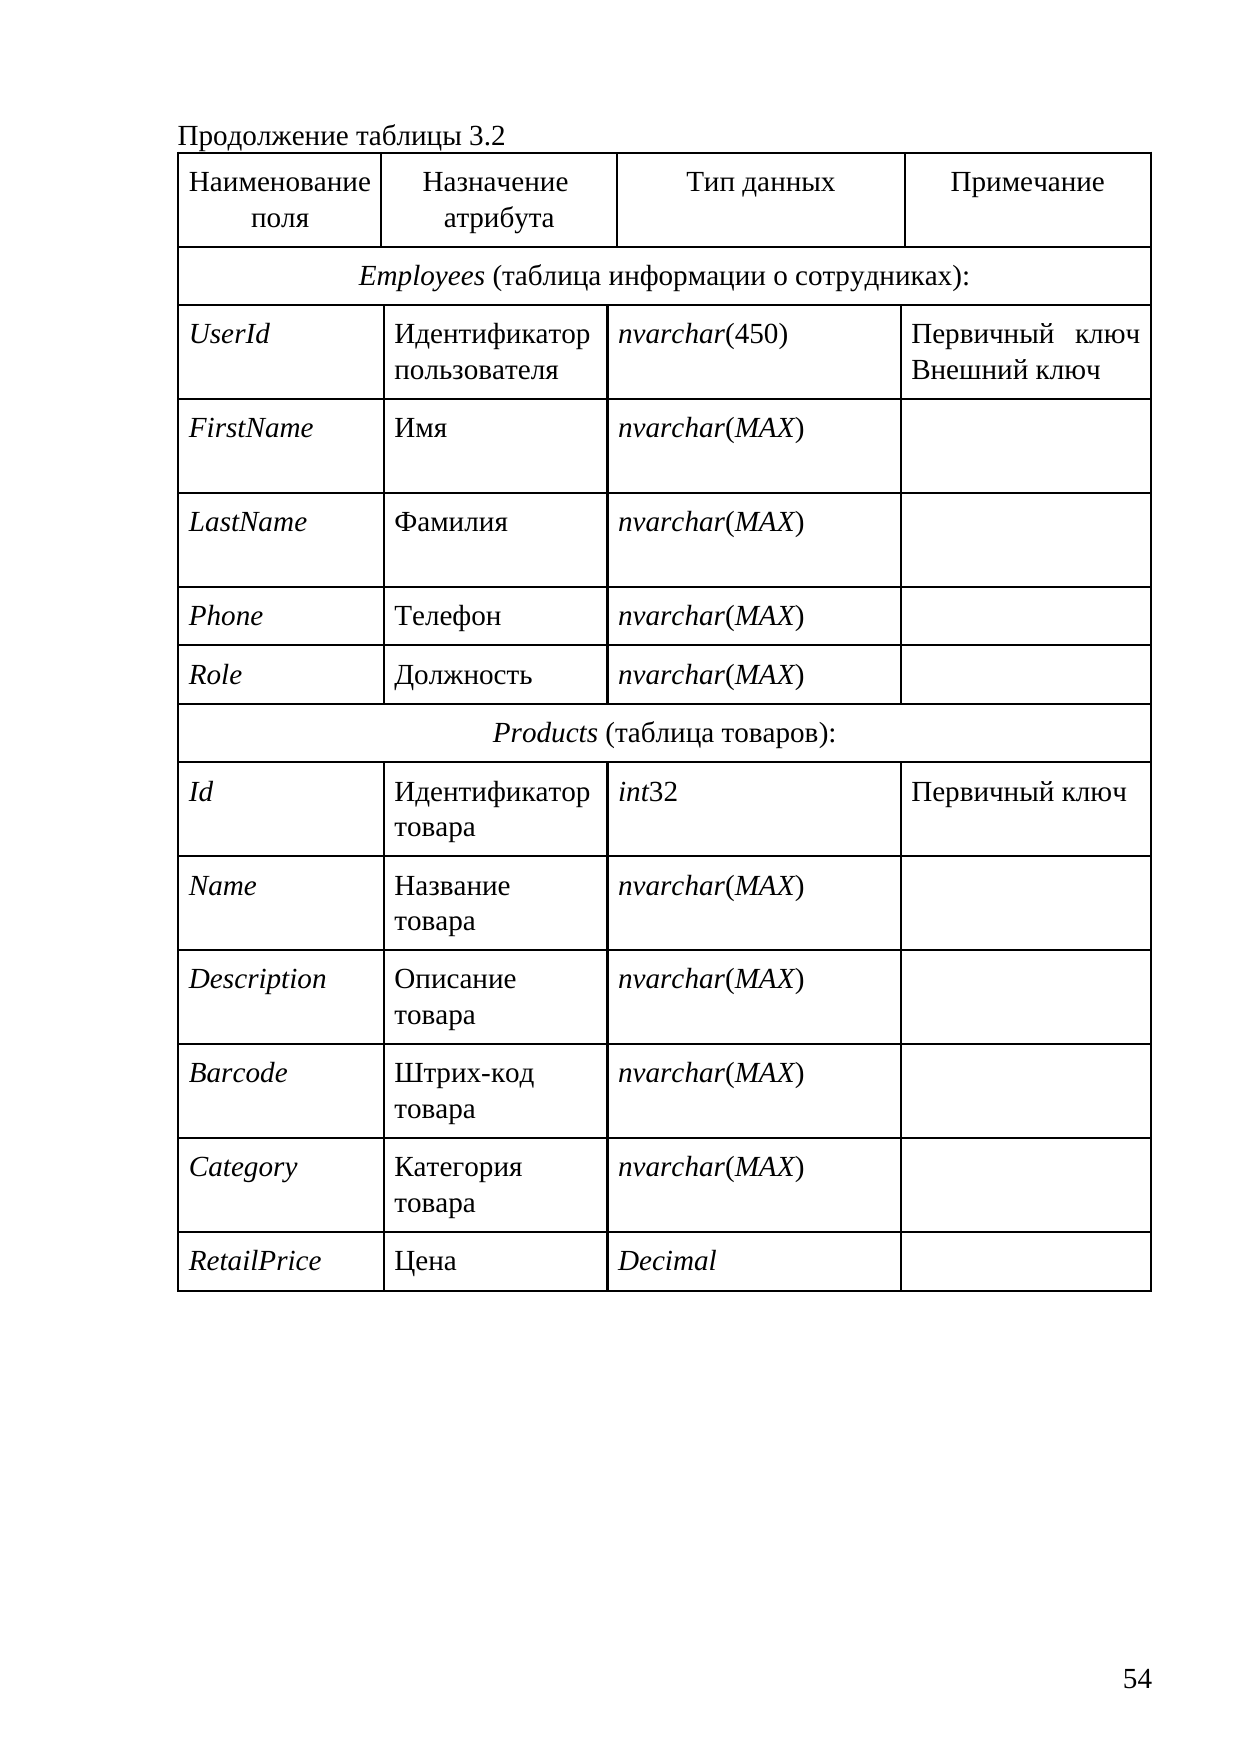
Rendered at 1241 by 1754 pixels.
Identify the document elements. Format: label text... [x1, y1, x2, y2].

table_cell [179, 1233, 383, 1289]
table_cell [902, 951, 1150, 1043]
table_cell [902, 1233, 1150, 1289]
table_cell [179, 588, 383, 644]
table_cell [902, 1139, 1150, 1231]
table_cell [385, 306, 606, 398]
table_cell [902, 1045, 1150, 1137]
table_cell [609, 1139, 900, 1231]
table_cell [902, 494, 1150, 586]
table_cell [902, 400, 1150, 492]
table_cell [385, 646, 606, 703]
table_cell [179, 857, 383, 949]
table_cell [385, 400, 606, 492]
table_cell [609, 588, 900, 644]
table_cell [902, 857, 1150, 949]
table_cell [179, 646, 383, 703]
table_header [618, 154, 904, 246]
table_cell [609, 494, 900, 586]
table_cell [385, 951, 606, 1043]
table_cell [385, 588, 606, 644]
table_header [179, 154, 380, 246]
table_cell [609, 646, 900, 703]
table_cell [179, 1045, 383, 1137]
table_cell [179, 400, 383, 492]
text Продолжение таблицы 3.2 [177, 118, 1152, 152]
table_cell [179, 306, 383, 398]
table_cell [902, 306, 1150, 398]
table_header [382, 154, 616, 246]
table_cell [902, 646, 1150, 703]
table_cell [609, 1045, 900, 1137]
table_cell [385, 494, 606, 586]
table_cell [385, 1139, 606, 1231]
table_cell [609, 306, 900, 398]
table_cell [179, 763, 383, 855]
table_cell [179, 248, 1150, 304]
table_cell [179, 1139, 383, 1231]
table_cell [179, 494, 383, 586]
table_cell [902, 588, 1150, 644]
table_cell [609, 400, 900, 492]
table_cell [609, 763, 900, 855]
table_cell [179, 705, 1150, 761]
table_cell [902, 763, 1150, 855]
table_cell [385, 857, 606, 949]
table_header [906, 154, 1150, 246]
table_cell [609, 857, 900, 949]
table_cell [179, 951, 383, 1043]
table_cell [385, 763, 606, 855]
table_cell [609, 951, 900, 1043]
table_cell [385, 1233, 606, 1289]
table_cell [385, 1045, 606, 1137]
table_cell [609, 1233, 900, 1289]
